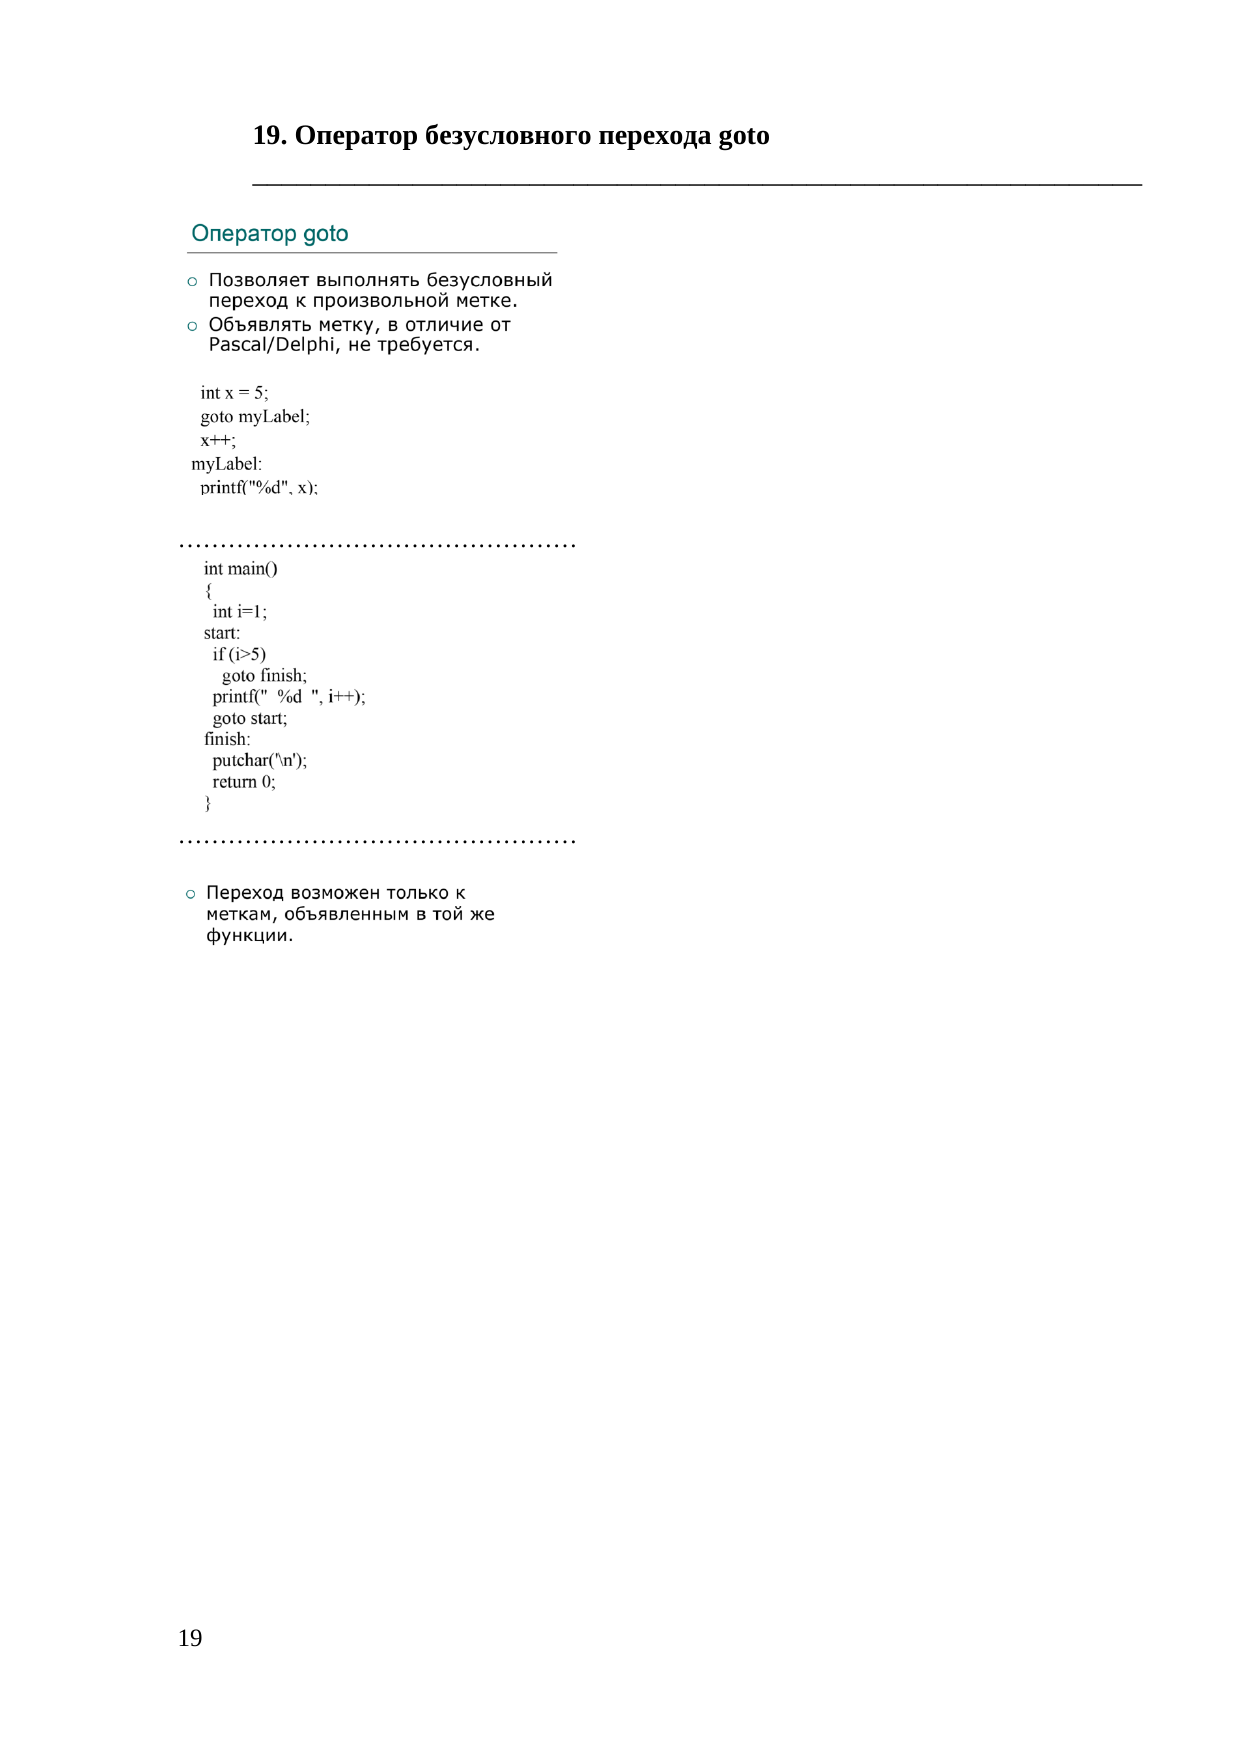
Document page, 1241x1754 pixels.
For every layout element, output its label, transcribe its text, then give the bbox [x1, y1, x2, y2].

picture [177, 877, 520, 952]
text ………………………………………… [177, 524, 1152, 552]
picture [177, 217, 558, 495]
text ………………………………………… [177, 820, 1152, 848]
text _____________________________________________________________ [252, 155, 1152, 189]
subtitle 19. Оператор безусловного перехода goto [252, 118, 1152, 151]
picture [177, 552, 414, 820]
